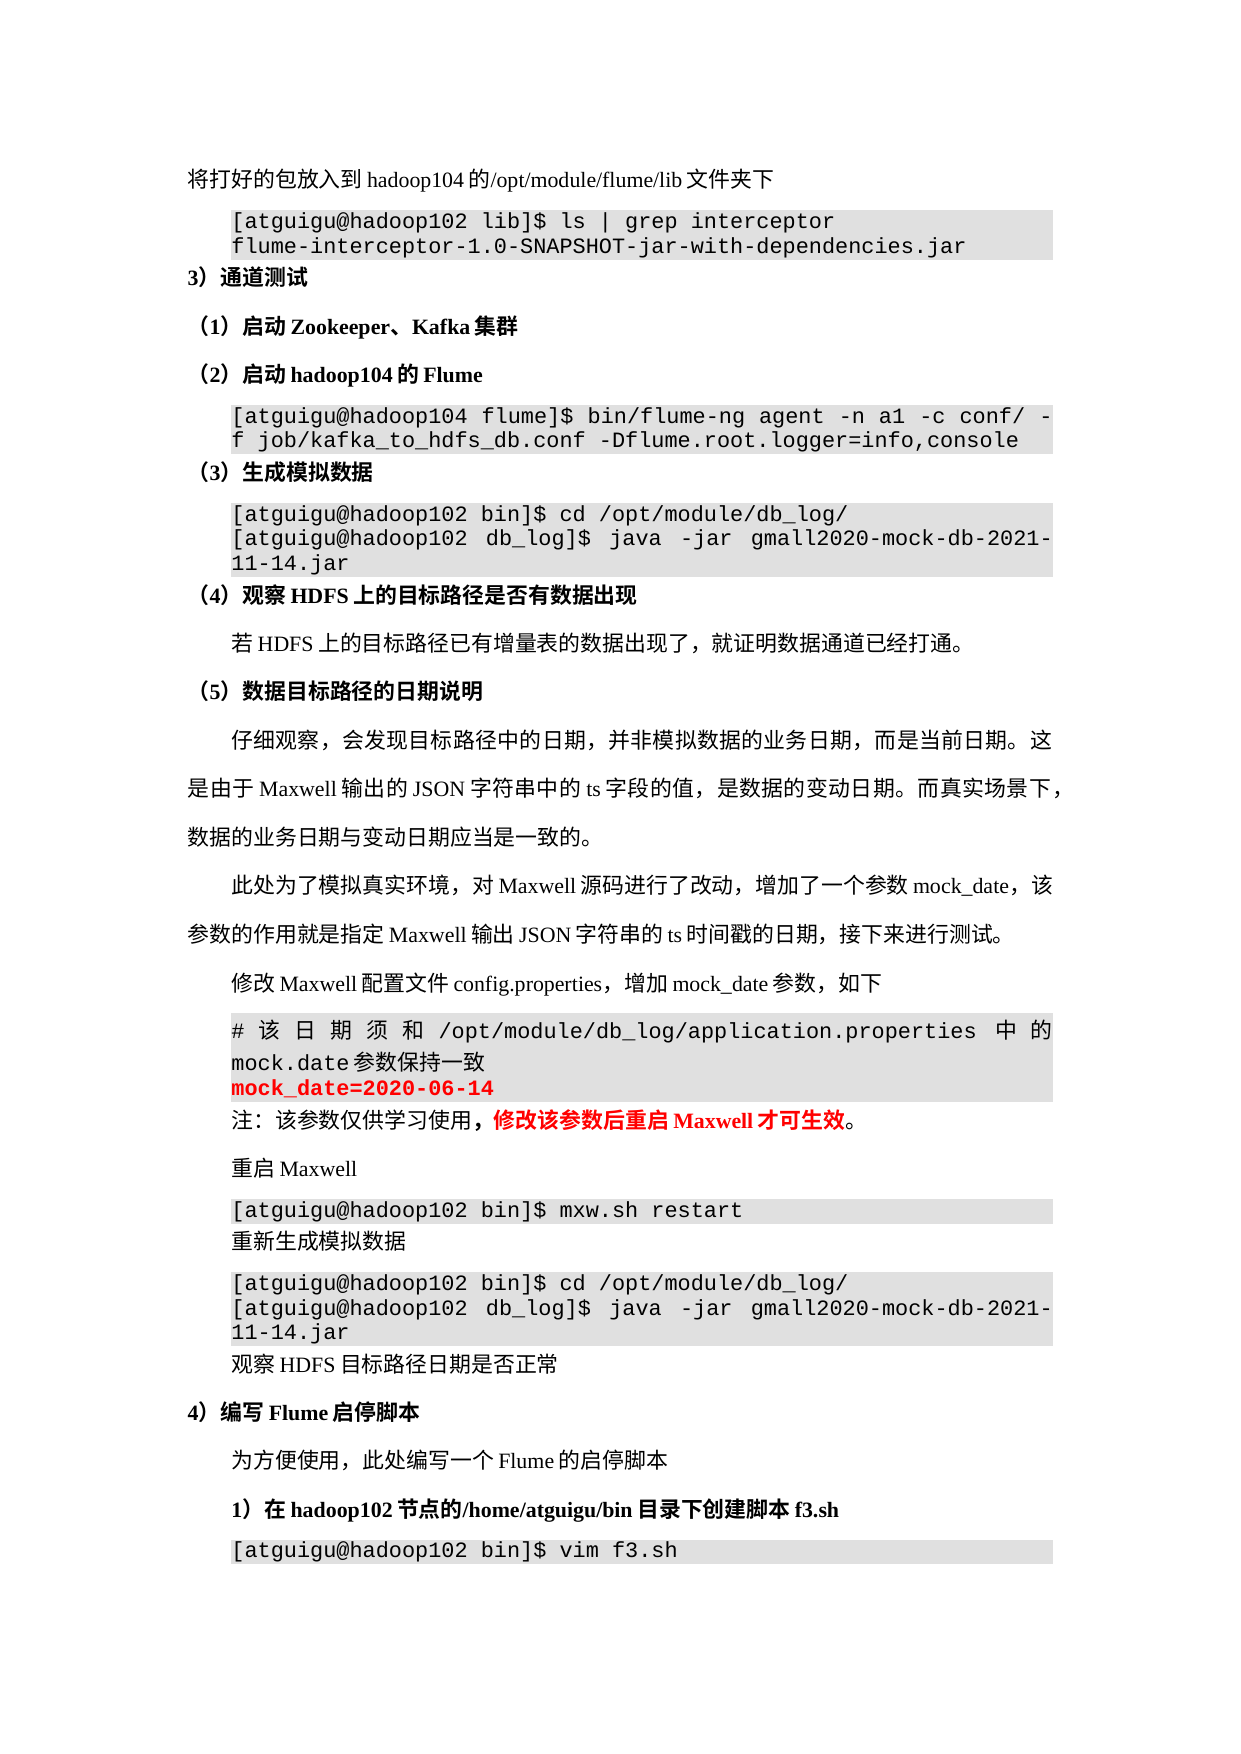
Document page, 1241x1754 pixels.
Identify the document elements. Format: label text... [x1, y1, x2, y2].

text 为方便使用，此处编写一个Flume的启停脚本 [187, 1443, 1053, 1476]
text （4）观察HDFS上的目标路径是否有数据出现 [187, 577, 1053, 610]
text 将打好的包放入到hadoop104的/opt/module/flume/lib文件夹下 [187, 162, 1053, 194]
text [atguigu@hadoop102 bin]$ cd /opt/module/db_log/ [231, 503, 1053, 528]
text 仔细观察，会发现目标路径中的日期，并非模拟数据的业务日期，而是当前日期。这是由于Maxwell输出的JSON字符串中的ts字段的值，是数据的变动日期。而真实场景下，数据的业务日期与变动日期应当是一致的。 [187, 722, 1053, 852]
text 注：该参数仅供学习使用，修改该参数后重启Maxwell才可生效。 [187, 1102, 1053, 1135]
text mock_date=2020-06-14 [231, 1077, 1053, 1102]
text （2）启动hadoop104的Flume [187, 357, 1053, 389]
text 若HDFS上的目标路径已有增量表的数据出现了，就证明数据通道已经打通。 [187, 626, 1053, 658]
text [atguigu@hadoop104 flume]$ bin/flume-ng agent -n a1 -c conf/ -f job/kafka_to_hdfs_db.conf -Dflume.root.logger=info,console [231, 405, 1053, 454]
text [atguigu@hadoop102 db_log]$ java -jar gmall2020-mock-db-2021-11-14.jar [231, 528, 1053, 577]
text flume-interceptor-1.0-SNAPSHOT-jar-with-dependencies.jar [231, 235, 1053, 260]
text 4）编写Flume启停脚本 [187, 1395, 1053, 1427]
text [atguigu@hadoop102 bin]$ cd /opt/module/db_log/ [231, 1272, 1053, 1297]
text 1）在hadoop102节点的/home/atguigu/bin目录下创建脚本f3.sh [187, 1491, 1053, 1524]
text （5）数据目标路径的日期说明 [187, 674, 1053, 706]
text 此处为了模拟真实环境，对Maxwell源码进行了改动，增加了一个参数mock_date，该参数的作用就是指定Maxwell输出JSON字符串的ts时间戳的日期，接下来进行测试。 [187, 868, 1053, 949]
text 3）通道测试 [187, 260, 1053, 292]
text [atguigu@hadoop102 bin]$ mxw.sh restart [231, 1199, 1053, 1224]
text （1）启动Zookeeper、Kafka集群 [187, 308, 1053, 341]
text [atguigu@hadoop102 bin]$ vim f3.sh [231, 1540, 1053, 1564]
text 重启Maxwell [187, 1151, 1053, 1183]
text [atguigu@hadoop102 db_log]$ java -jar gmall2020-mock-db-2021-11-14.jar [231, 1297, 1053, 1346]
text 观察HDFS目标路径日期是否正常 [187, 1346, 1053, 1379]
text 重新生成模拟数据 [187, 1224, 1053, 1256]
text #该日期须和/opt/module/db_log/application.properties中的mock.date参数保持一致 [231, 1013, 1053, 1077]
text （3）生成模拟数据 [187, 454, 1053, 487]
text [atguigu@hadoop102 lib]$ ls | grep interceptor [231, 210, 1053, 235]
text 修改Maxwell配置文件config.properties，增加mock_date参数，如下 [187, 965, 1053, 998]
